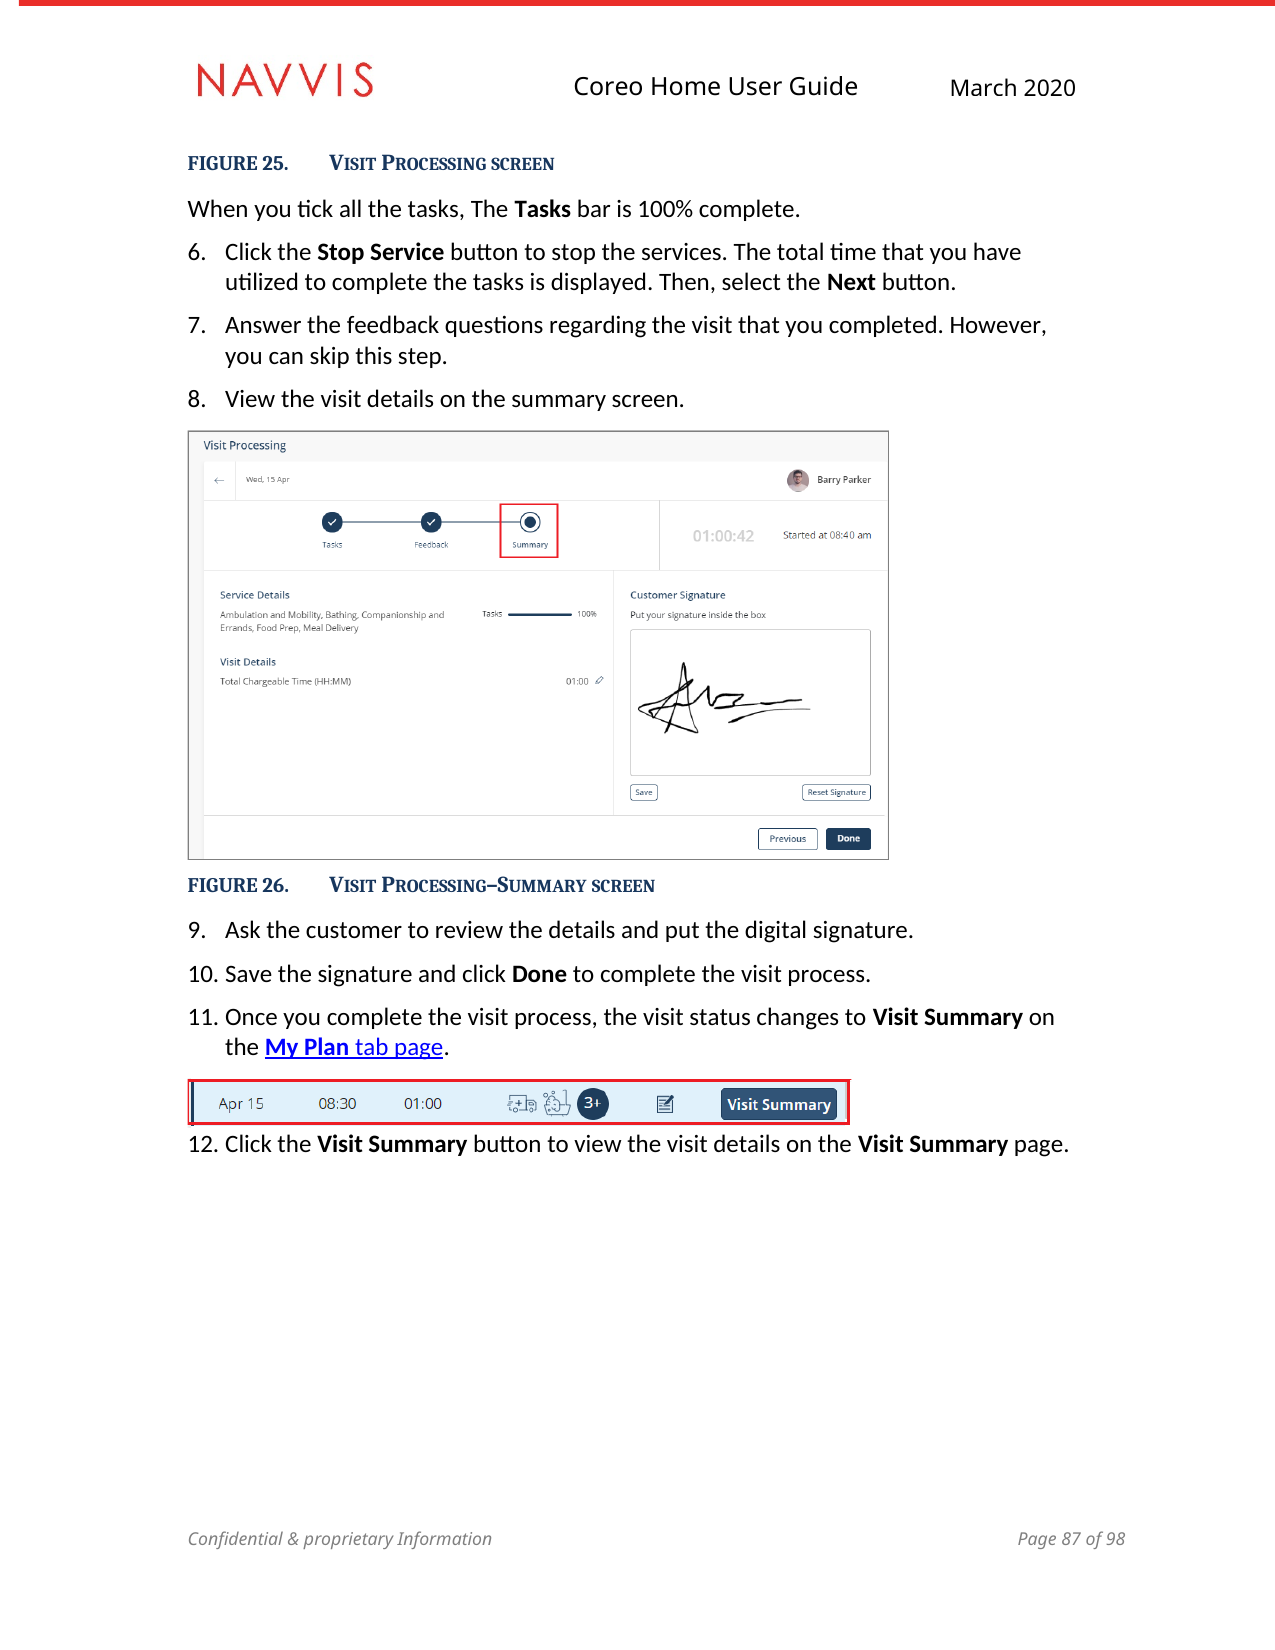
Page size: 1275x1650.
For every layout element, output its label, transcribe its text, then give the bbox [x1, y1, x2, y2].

list When you tick all the tasks, The Tasks bar is 100% complete. [187, 193, 1087, 223]
list Once you complete the visit process, the visit status changes to Visit Summary on the My Plan tab page. [187, 1001, 1087, 1062]
list Click the Stop Service button to stop the services. The total time that you have utilized to complete the tasks is displayed. Then, select the Next button. [187, 236, 1087, 297]
list View the visit details on the summary screen. [187, 383, 1087, 413]
list Click the Visit Summary button to view the visit details on the Visit Summary page. [187, 1129, 1087, 1159]
picture [187, 1078, 852, 1129]
picture [187, 430, 889, 860]
text Visit Processing–Summary screen [187, 872, 1087, 898]
text Visit Processing screen [187, 150, 1087, 176]
list Ask the customer to review the details and put the digital signature. [187, 915, 1087, 945]
list Save the signature and click Done to complete the visit process. [187, 958, 1087, 988]
picture [187, 55, 383, 104]
list Answer the feedback questions regarding the visit that you completed. However, you can skip this step. [187, 309, 1087, 370]
